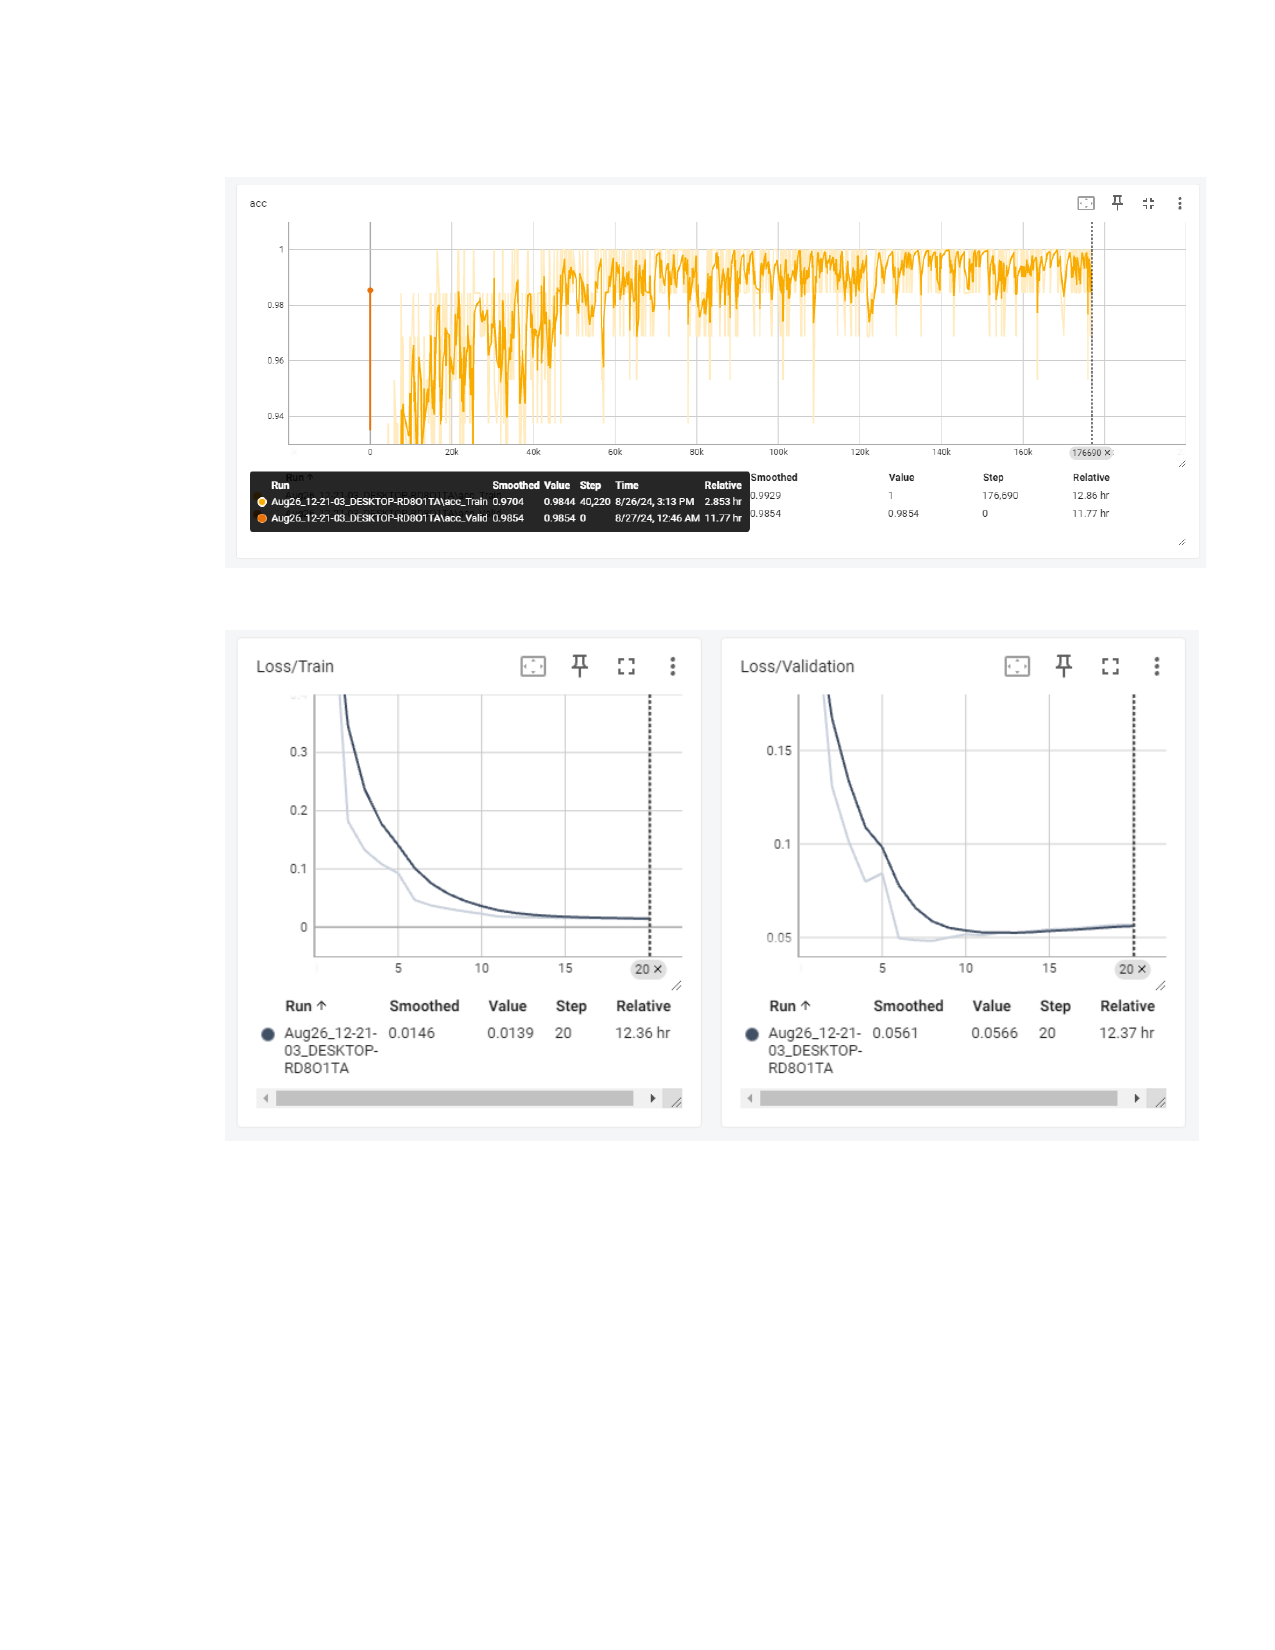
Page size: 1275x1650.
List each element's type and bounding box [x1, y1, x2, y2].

picture [225, 630, 1199, 1141]
picture [225, 177, 1207, 568]
